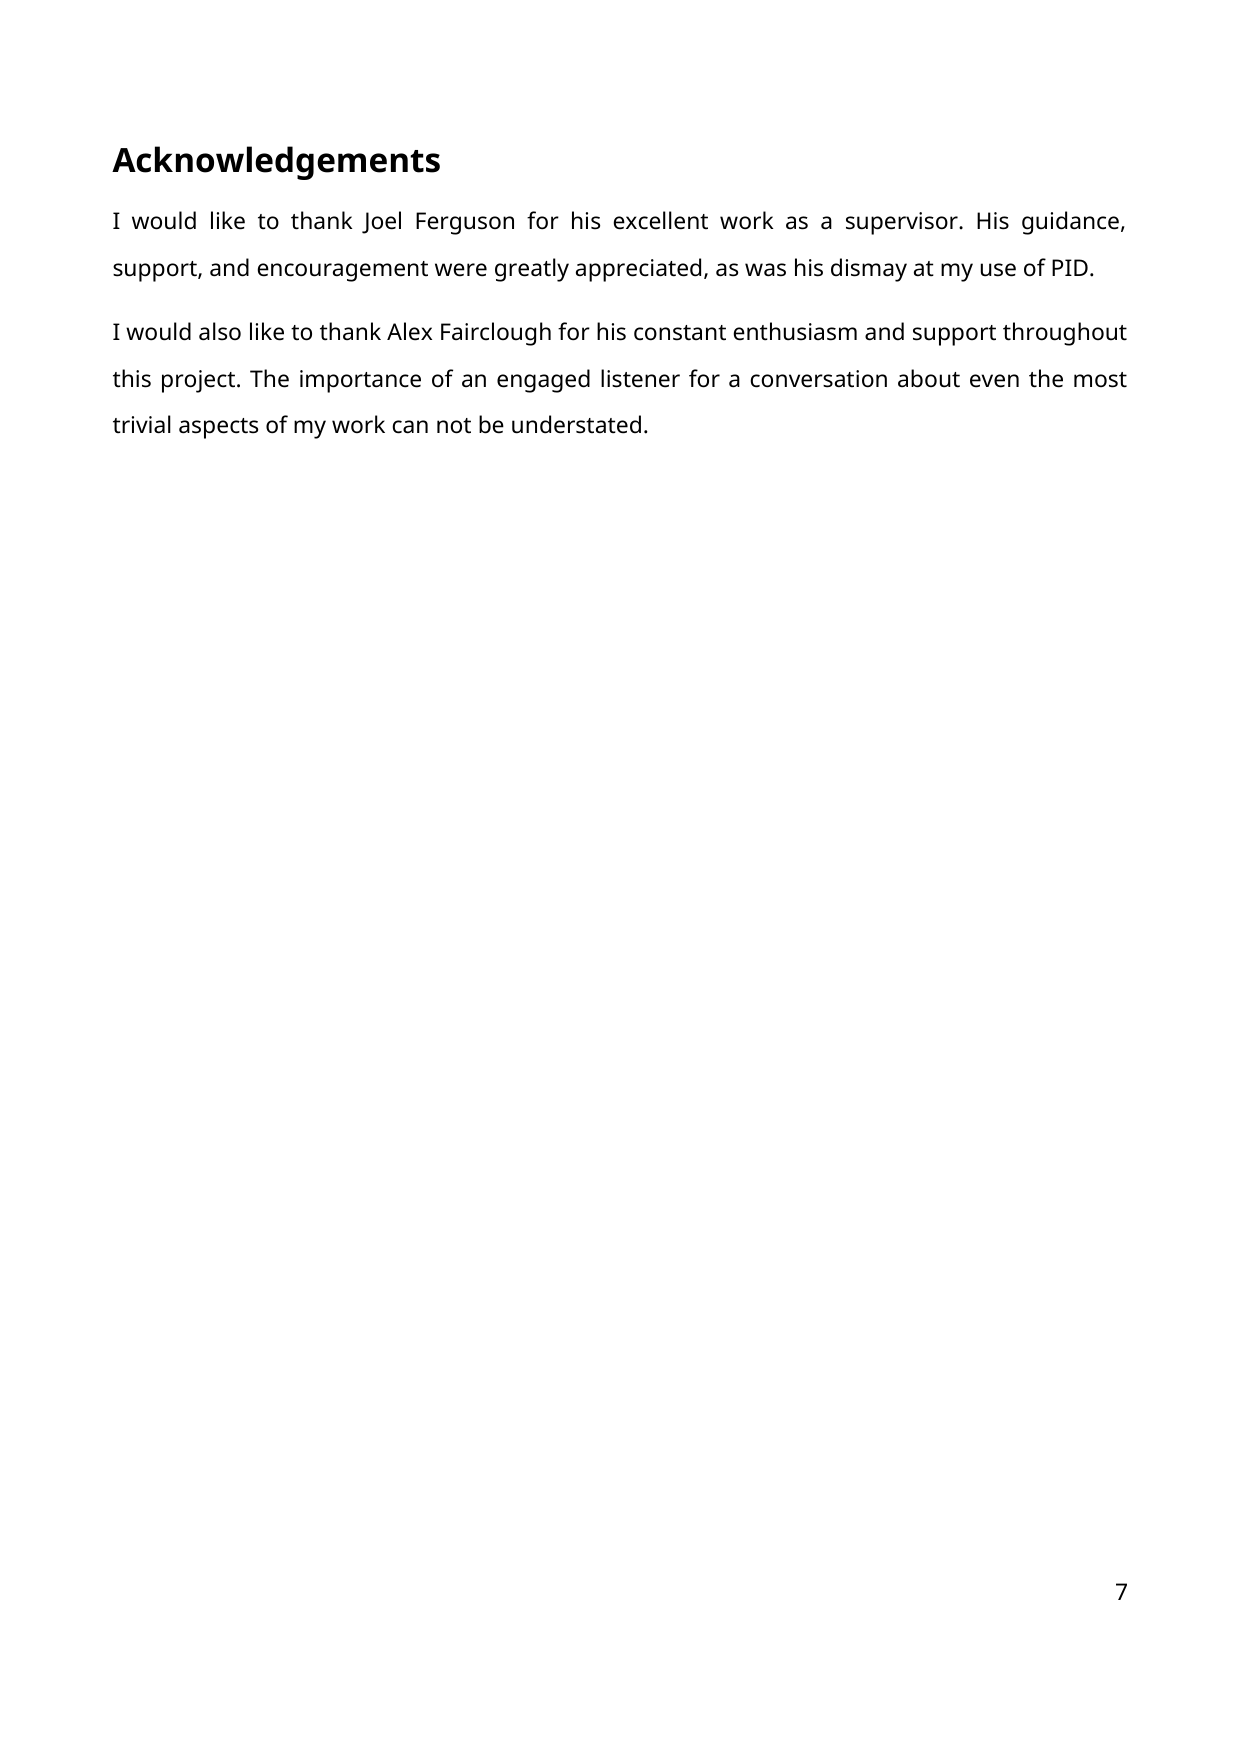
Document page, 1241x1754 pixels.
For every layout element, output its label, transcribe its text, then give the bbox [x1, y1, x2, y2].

text I would like to thank Joel Ferguson for his excellent work as a supervisor. His guidance, support, and encouragement were greatly appreciated, as was his dismay at my use of PID. [112, 205, 1128, 283]
text Acknowledgements [112, 137, 1128, 183]
text I would also like to thank Alex Fairclough for his constant enthusiasm and support throughout this project. The importance of an engaged listener for a conversation about even the most trivial aspects of my work can not be understated. [112, 316, 1128, 441]
